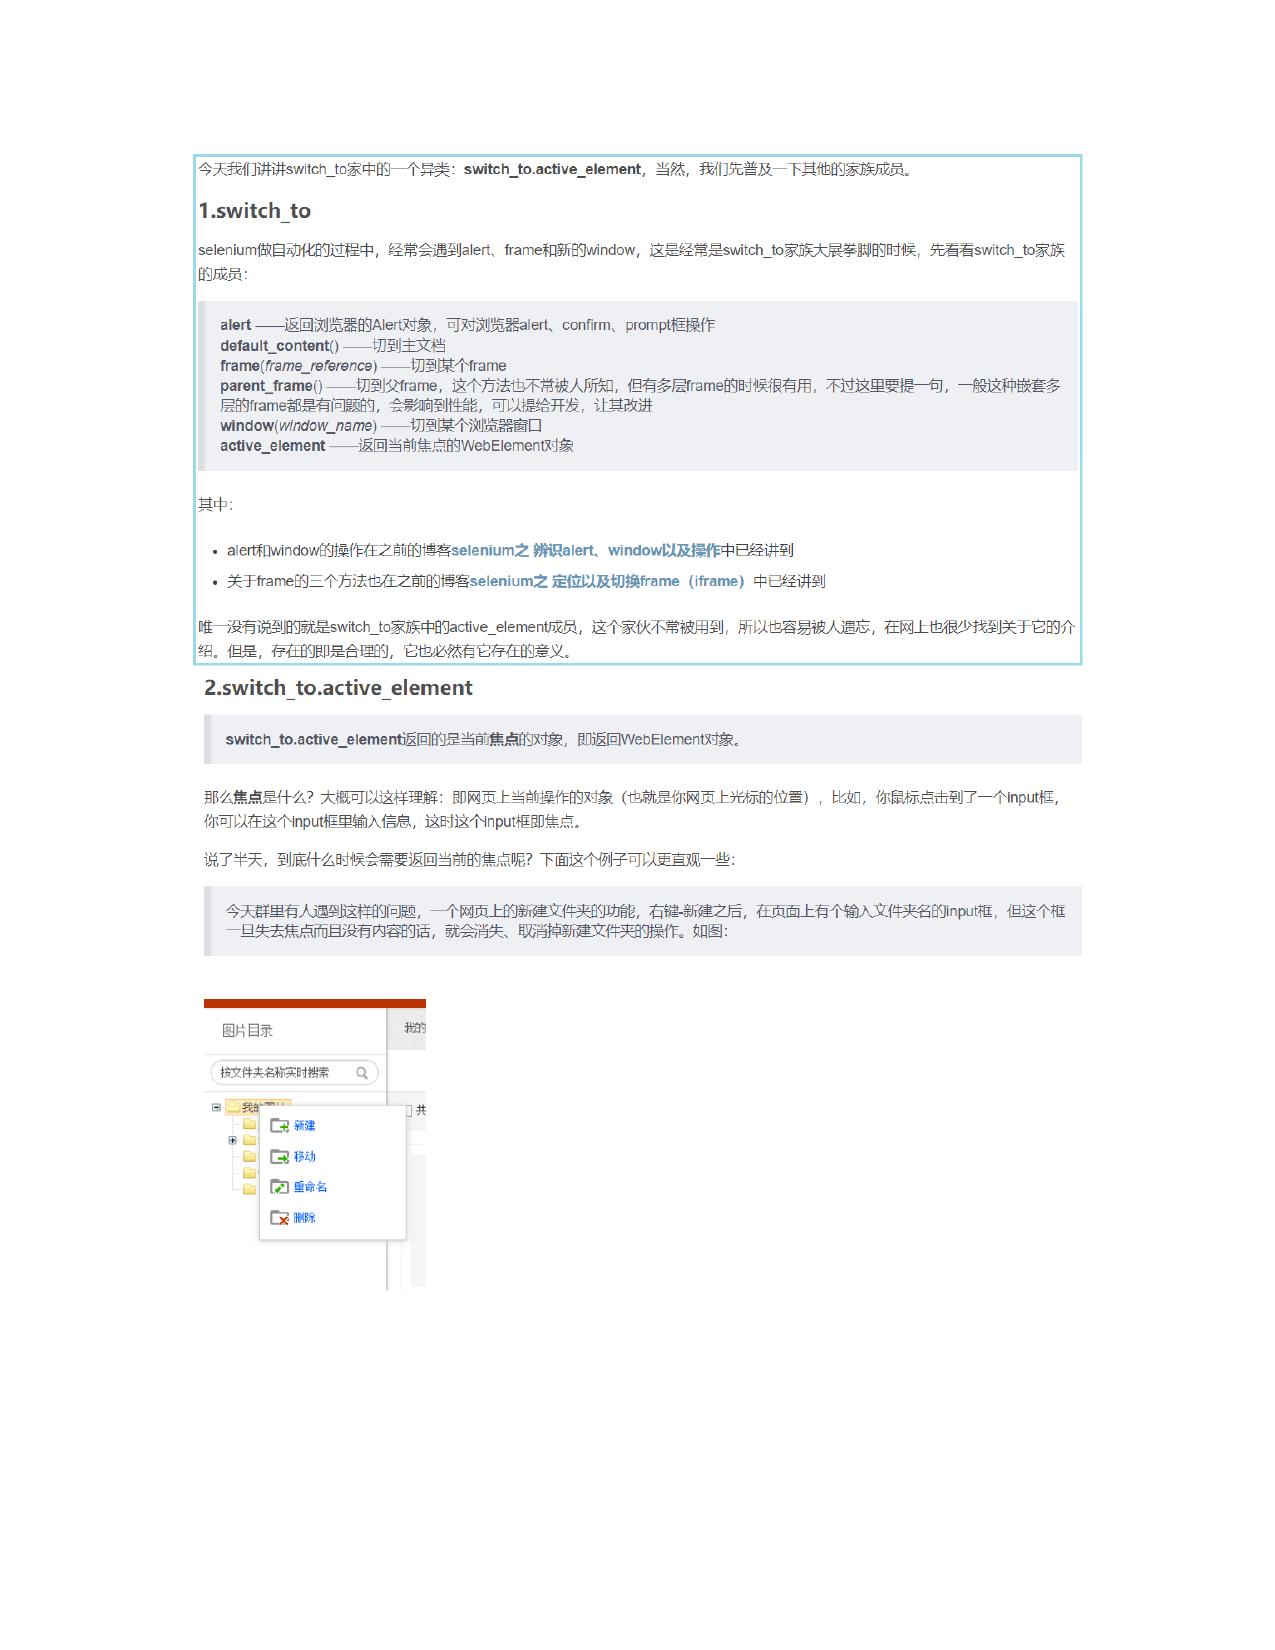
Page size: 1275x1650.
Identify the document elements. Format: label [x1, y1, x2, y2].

picture [187, 150, 1087, 670]
picture [187, 672, 1088, 1291]
